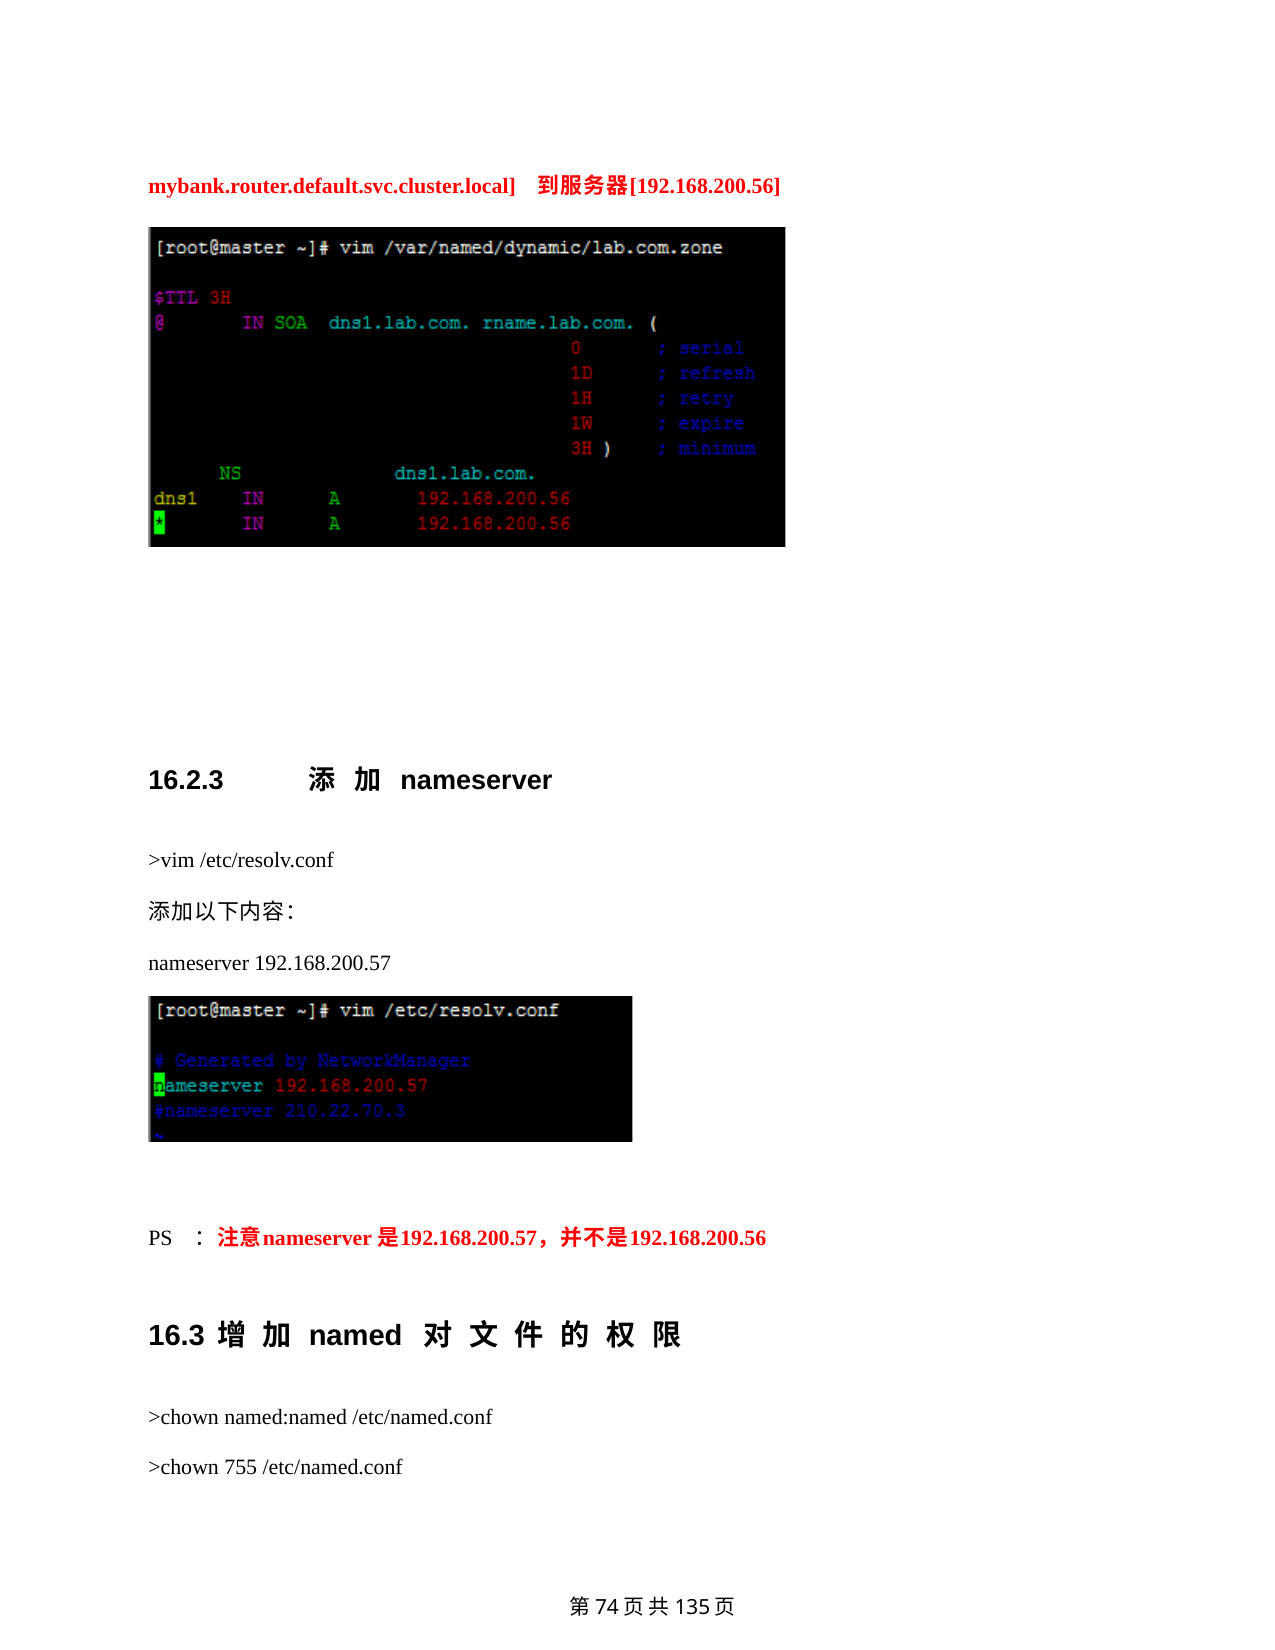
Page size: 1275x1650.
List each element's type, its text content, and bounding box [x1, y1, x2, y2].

picture [148, 996, 633, 1142]
text 添加以下内容： [148, 891, 1156, 928]
text PS：注意nameserver是192.168.200.57，并不是192.168.200.56 [148, 1217, 1156, 1254]
picture [148, 227, 786, 547]
subtitle 增加named对文件的权限 [148, 1295, 1156, 1370]
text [148, 165, 1156, 202]
text >vim /etc/resolv.conf [148, 841, 1156, 878]
subtitle 添加nameserver [148, 740, 1156, 815]
text nameserver 192.168.200.57 [148, 944, 1156, 982]
text >chown 755 /etc/named.conf [148, 1448, 1156, 1485]
text >chown named:named /etc/named.conf [148, 1398, 1156, 1435]
